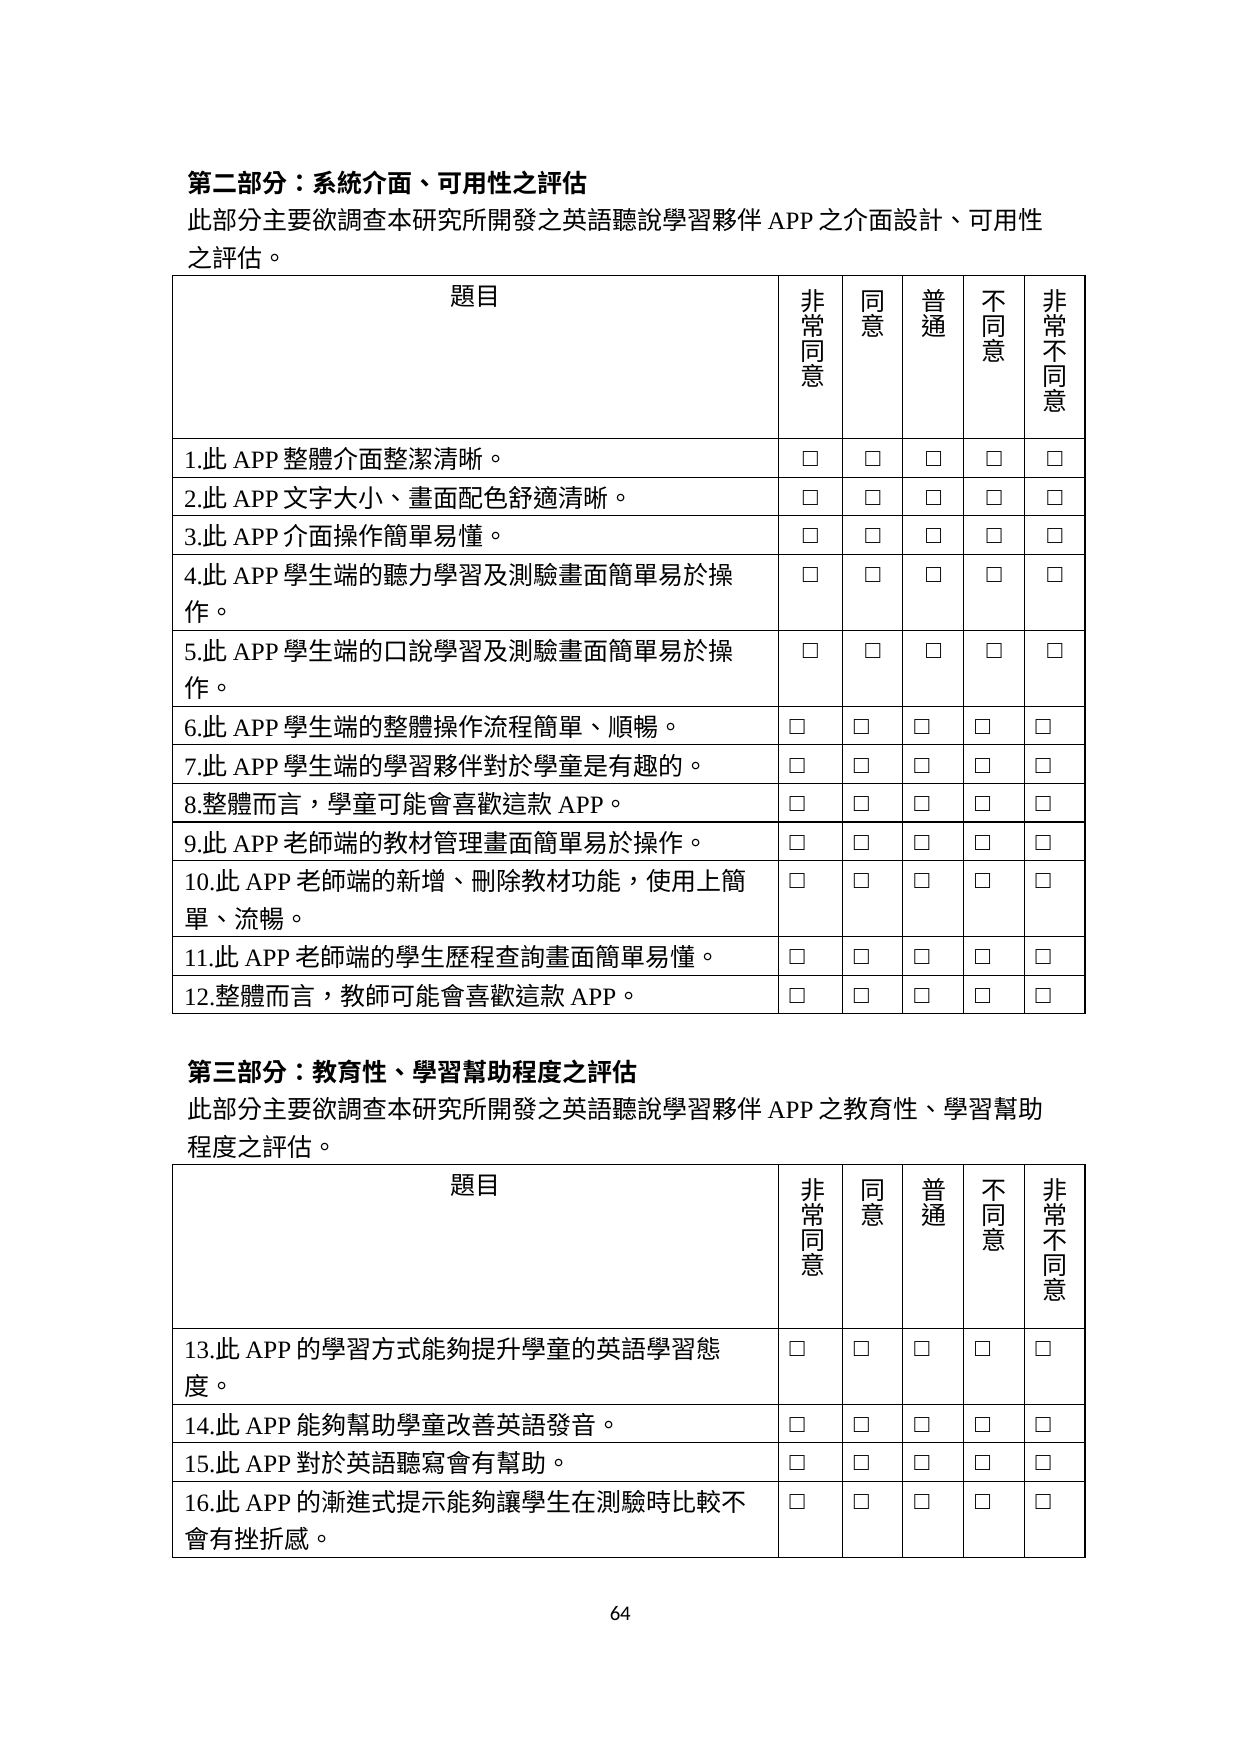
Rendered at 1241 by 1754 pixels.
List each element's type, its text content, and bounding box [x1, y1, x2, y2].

table_cell 3.此APP介面操作簡單易懂。 [173, 516, 778, 554]
text 此部分主要欲調查本研究所開發之英語聽說學習夥伴APP之介面設計、可用性之評估。 [187, 200, 1053, 275]
table_cell □ [964, 823, 1024, 860]
table_header 非常同意 [779, 276, 842, 438]
table_cell □ [903, 976, 963, 1013]
table_cell 16.此APP的漸進式提示能夠讓學生在測驗時比較不會有挫折感。 [173, 1482, 778, 1557]
table_cell □ [779, 439, 842, 477]
table_cell □ [779, 1443, 842, 1481]
table_cell □ [1025, 784, 1084, 821]
text 第三部分：教育性、學習幫助程度之評估 [187, 1052, 1053, 1089]
table_cell □ [843, 745, 902, 783]
table_cell 12.整體而言，教師可能會喜歡這款APP。 [173, 976, 778, 1013]
table_cell □ [903, 631, 963, 706]
table_cell □ [964, 745, 1024, 783]
table_cell 6.此APP學生端的整體操作流程簡單、順暢。 [173, 707, 778, 744]
table_cell □ [1025, 976, 1084, 1013]
table_cell □ [779, 555, 842, 630]
table_cell □ [903, 823, 963, 860]
table_cell □ [1025, 631, 1084, 706]
table_cell □ [964, 631, 1024, 706]
table_cell □ [903, 707, 963, 744]
table_cell 11.此APP老師端的學生歷程查詢畫面簡單易懂。 [173, 937, 778, 974]
table_cell □ [903, 937, 963, 974]
table_cell □ [779, 516, 842, 554]
table_cell □ [779, 937, 842, 974]
table_cell 10.此APP老師端的新增、刪除教材功能，使用上簡單、流暢。 [173, 861, 778, 936]
table_cell 4.此APP學生端的聽力學習及測驗畫面簡單易於操作。 [173, 555, 778, 630]
table_cell □ [903, 555, 963, 630]
table_cell □ [843, 631, 902, 706]
table_cell □ [843, 861, 902, 936]
table_cell □ [903, 861, 963, 936]
table_cell □ [964, 478, 1024, 515]
table_cell □ [903, 745, 963, 783]
table_cell □ [843, 1443, 902, 1481]
text 此部分主要欲調查本研究所開發之英語聽說學習夥伴APP之教育性、學習幫助程度之評估。 [187, 1089, 1053, 1164]
table_cell □ [779, 707, 842, 744]
table_cell □ [964, 1482, 1024, 1557]
table_cell □ [964, 439, 1024, 477]
table_cell □ [1025, 823, 1084, 860]
table_cell □ [843, 439, 902, 477]
table_header 同意 [843, 276, 902, 438]
table_header 非常同意 [779, 1165, 842, 1327]
table_cell 14.此APP能夠幫助學童改善英語發音。 [173, 1405, 778, 1442]
table_cell □ [903, 1405, 963, 1442]
table_cell □ [964, 1405, 1024, 1442]
table_cell □ [779, 631, 842, 706]
table_header 非常不同意 [1025, 276, 1084, 438]
table_cell □ [779, 745, 842, 783]
table_cell □ [1025, 478, 1084, 515]
table_cell □ [843, 516, 902, 554]
table_cell □ [843, 976, 902, 1013]
table_cell □ [779, 1329, 842, 1403]
table_cell □ [1025, 1329, 1084, 1403]
table_cell □ [964, 861, 1024, 936]
table_cell □ [964, 516, 1024, 554]
table_header 普通 [903, 276, 963, 438]
table_header 普通 [903, 1165, 963, 1327]
table_cell □ [1025, 1482, 1084, 1557]
table_cell □ [779, 478, 842, 515]
table_cell 15.此APP對於英語聽寫會有幫助。 [173, 1443, 778, 1481]
table_cell □ [1025, 516, 1084, 554]
table_cell □ [1025, 937, 1084, 974]
table_header 不同意 [964, 276, 1024, 438]
table_header 非常不同意 [1025, 1165, 1084, 1327]
table_cell □ [843, 1482, 902, 1557]
table_cell □ [964, 1329, 1024, 1403]
table_cell □ [903, 439, 963, 477]
table_cell □ [903, 478, 963, 515]
table_cell □ [779, 861, 842, 936]
table_cell □ [903, 1329, 963, 1403]
table_cell 5.此APP學生端的口說學習及測驗畫面簡單易於操作。 [173, 631, 778, 706]
table_cell 7.此APP學生端的學習夥伴對於學童是有趣的。 [173, 745, 778, 783]
table_header 不同意 [964, 1165, 1024, 1327]
table_cell □ [843, 555, 902, 630]
table_cell 8.整體而言，學童可能會喜歡這款APP。 [173, 784, 778, 821]
table_cell □ [843, 937, 902, 974]
table_cell □ [964, 1443, 1024, 1481]
table_cell □ [843, 1405, 902, 1442]
table_cell □ [779, 784, 842, 821]
table_cell □ [779, 1482, 842, 1557]
table_cell □ [964, 784, 1024, 821]
table_cell □ [1025, 555, 1084, 630]
table_header 題目 [173, 276, 778, 438]
table_cell □ [903, 784, 963, 821]
table_cell □ [1025, 1405, 1084, 1442]
table_cell 13.此APP的學習方式能夠提升學童的英語學習態度。 [173, 1329, 778, 1403]
table_cell □ [1025, 439, 1084, 477]
table_cell □ [843, 707, 902, 744]
table_cell □ [964, 976, 1024, 1013]
table_cell □ [1025, 861, 1084, 936]
table_cell 9.此APP老師端的教材管理畫面簡單易於操作。 [173, 823, 778, 860]
table_cell □ [843, 1329, 902, 1403]
table_cell □ [964, 937, 1024, 974]
table_cell □ [779, 823, 842, 860]
text 第二部分：系統介面、可用性之評估 [187, 162, 1053, 200]
table_cell □ [843, 784, 902, 821]
table_header 題目 [173, 1165, 778, 1327]
table_cell □ [779, 1405, 842, 1442]
table_cell 2.此APP文字大小、畫面配色舒適清晰。 [173, 478, 778, 515]
table_cell □ [779, 976, 842, 1013]
table_cell □ [843, 823, 902, 860]
table_cell □ [1025, 707, 1084, 744]
table_cell □ [1025, 1443, 1084, 1481]
table_cell □ [964, 707, 1024, 744]
table_cell □ [903, 1443, 963, 1481]
table_cell □ [903, 516, 963, 554]
table_cell □ [1025, 745, 1084, 783]
table_cell □ [964, 555, 1024, 630]
table_cell □ [843, 478, 902, 515]
table_cell □ [903, 1482, 963, 1557]
table_cell 1.此APP整體介面整潔清晰。 [173, 439, 778, 477]
table_header 同意 [843, 1165, 902, 1327]
